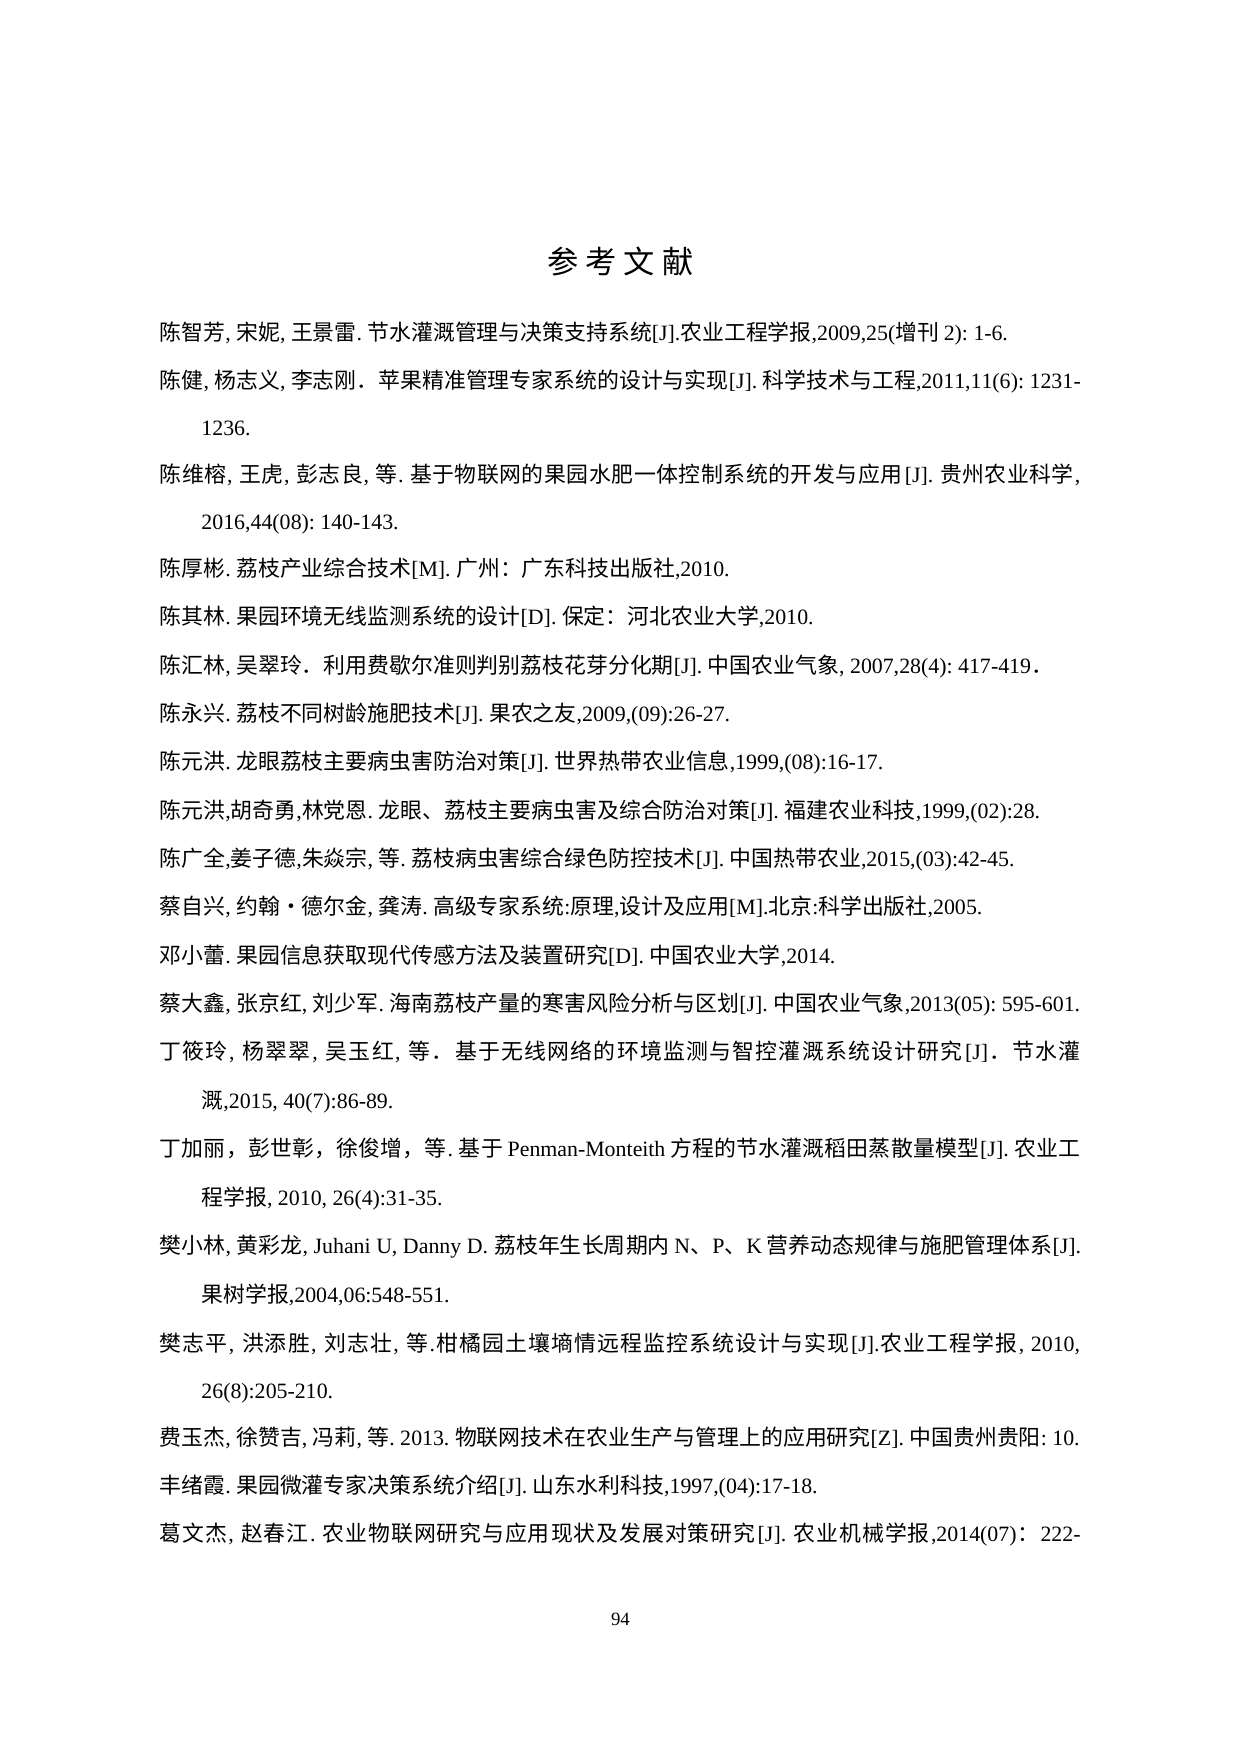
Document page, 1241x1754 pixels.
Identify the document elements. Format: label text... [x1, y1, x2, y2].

text 樊小林, 黄彩龙, Juhani U, Danny D. 荔枝年生长周期内N、P、K营养动态规律与施肥管理体系[J]. 果树学报,2004,06:548-551. [159, 1228, 1081, 1309]
text 陈汇林, 吴翠玲．利用费歇尔准则判别荔枝花芽分化期[J]. 中国农业气象, 2007,28(4): 417-419． [159, 647, 1081, 680]
text 陈智芳, 宋妮, 王景雷. 节水灌溉管理与决策支持系统[J].农业工程学报,2009,25(增刊2): 1-6. [159, 314, 1081, 347]
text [159, 1516, 1081, 1548]
text 陈维榕, 王虎, 彭志良, 等. 基于物联网的果园水肥一体控制系统的开发与应用[J]. 贵州农业科学, 2016,44(08): 140-143. [159, 457, 1081, 538]
text 陈广全,姜子德,朱焱宗, 等. 荔枝病虫害综合绿色防控技术[J]. 中国热带农业,2015,(03):42-45. [159, 841, 1081, 873]
subtitle 参 考 文 献 [159, 227, 1081, 292]
text 陈厚彬. 荔枝产业综合技术[M]. 广州：广东科技出版社,2010. [159, 551, 1081, 583]
text 陈元洪,胡奇勇,林党恩. 龙眼、荔枝主要病虫害及综合防治对策[J]. 福建农业科技,1999,(02):28. [159, 792, 1081, 825]
text 邓小蕾. 果园信息获取现代传感方法及装置研究[D]. 中国农业大学,2014. [159, 937, 1081, 970]
text 蔡大鑫, 张京红, 刘少军. 海南荔枝产量的寒害风险分析与区划[J]. 中国农业气象,2013(05): 595-601. [159, 986, 1081, 1018]
text 陈永兴. 荔枝不同树龄施肥技术[J]. 果农之友,2009,(09):26-27. [159, 696, 1081, 728]
text 费玉杰, 徐赞吉, 冯莉, 等. 2013. 物联网技术在农业生产与管理上的应用研究[Z]. 中国贵州贵阳: 10. [159, 1419, 1081, 1452]
text 蔡自兴, 约翰•德尔金, 龚涛. 高级专家系统:原理,设计及应用[M].北京:科学出版社,2005. [159, 889, 1081, 921]
text 陈元洪. 龙眼荔枝主要病虫害防治对策[J]. 世界热带农业信息,1999,(08):16-17. [159, 744, 1081, 776]
text 丁加丽，彭世彰，徐俊增，等. 基于Penman-Monteith方程的节水灌溉稻田蒸散量模型[J]. 农业工程学报, 2010, 26(4):31-35. [159, 1131, 1081, 1212]
text 陈其林. 果园环境无线监测系统的设计[D]. 保定：河北农业大学,2010. [159, 599, 1081, 631]
text 丰绪霞. 果园微灌专家决策系统介绍[J]. 山东水利科技,1997,(04):17-18. [159, 1467, 1081, 1500]
text 樊志平, 洪添胜, 刘志壮, 等.柑橘园土壤墒情远程监控系统设计与实现[J].农业工程学报, 2010, 26(8):205-210. [159, 1325, 1081, 1406]
text 陈健, 杨志义, 李志刚．苹果精准管理专家系统的设计与实现[J]. 科学技术与工程,2011,11(6): 1231-1236. [159, 363, 1081, 444]
text 丁筱玲, 杨翠翠, 吴玉红, 等．基于无线网络的环境监测与智控灌溉系统设计研究[J]．节水灌溉,2015, 40(7):86-89. [159, 1034, 1081, 1115]
